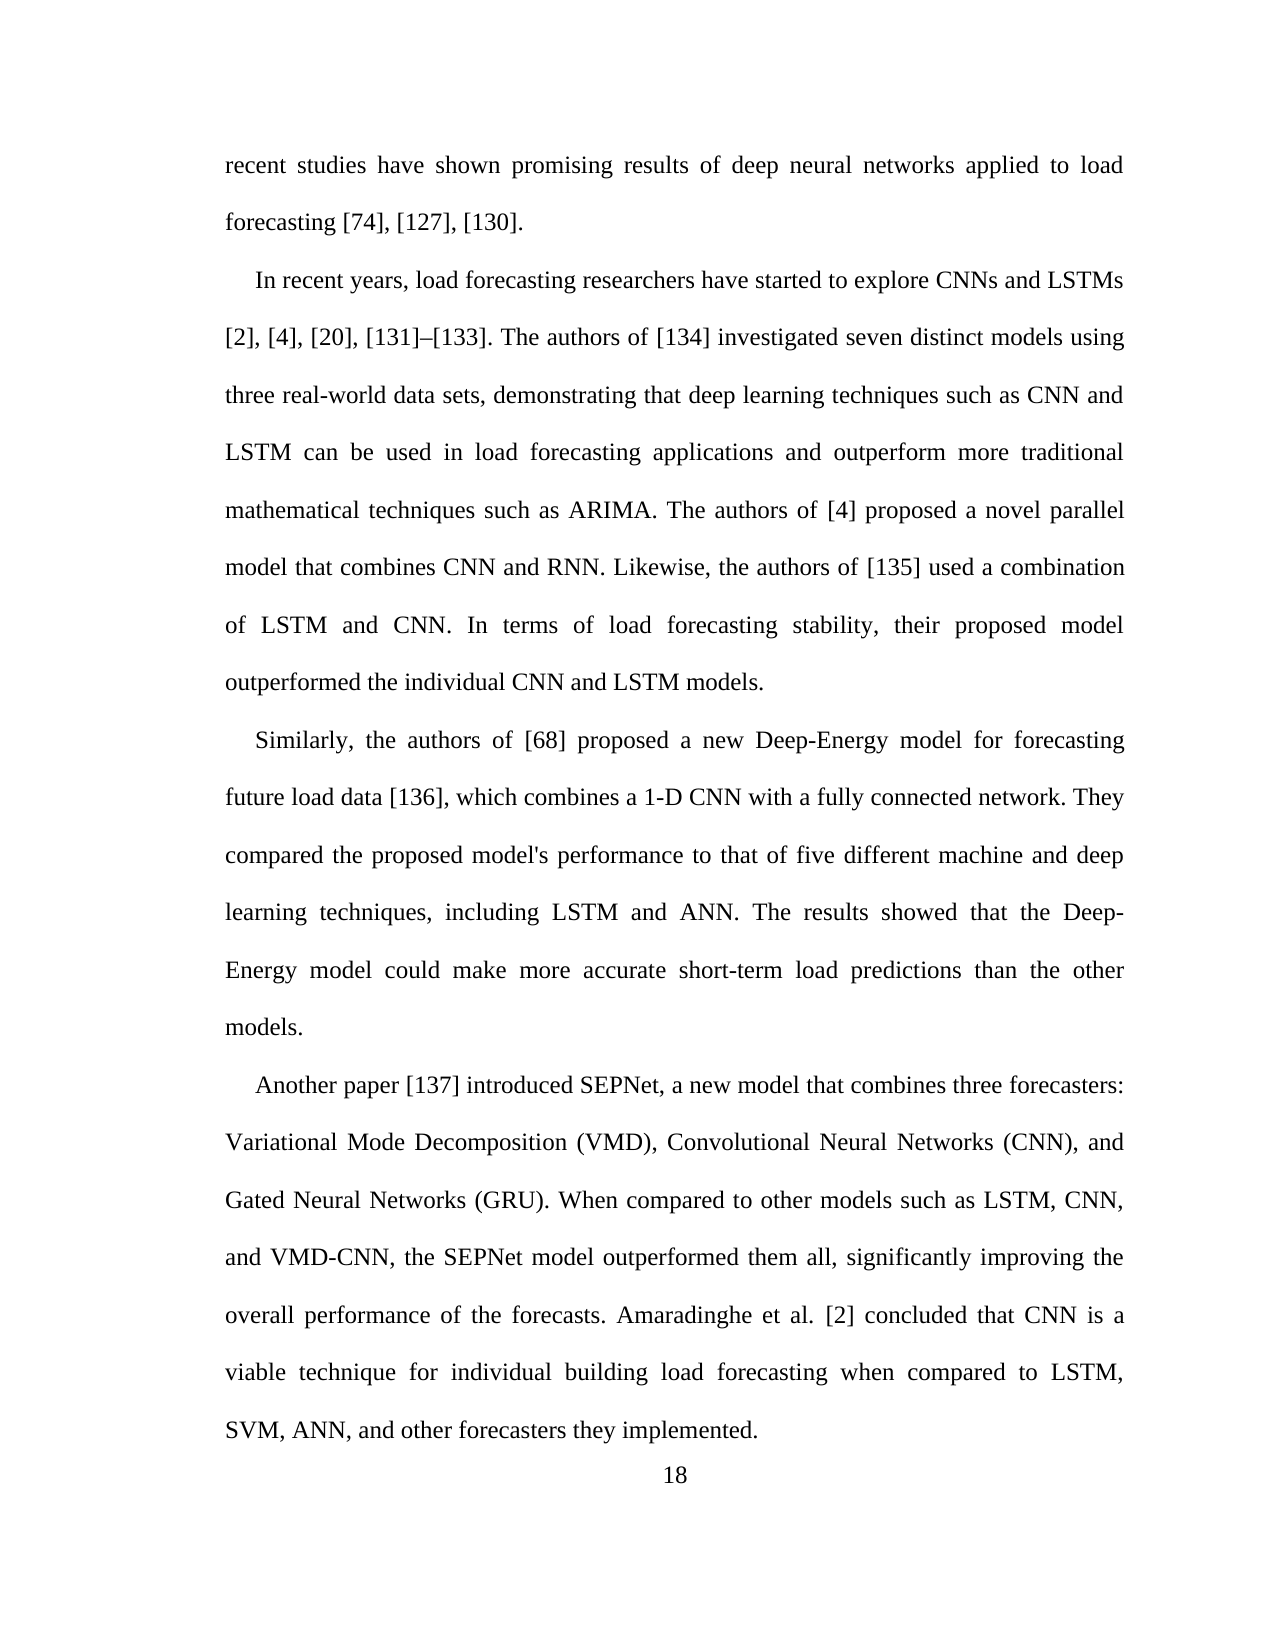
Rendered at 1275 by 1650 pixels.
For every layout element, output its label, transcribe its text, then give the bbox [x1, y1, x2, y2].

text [225, 150, 1125, 236]
text In recent years, load forecasting researchers have started to explore CNNs and LSTMs [2], [4], [20], [131]–[133]. The authors of [134] investigated seven distinct models using three real-world data sets, demonstrating that deep learning techniques such as CNN and LSTM can be used in load forecasting applications and outperform more traditional mathematical techniques such as ARIMA. The authors of [4] proposed a novel parallel model that combines CNN and RNN. Likewise, the authors of [135] used a combination of LSTM and CNN. In terms of load forecasting stability, their proposed model outperformed the individual CNN and LSTM models. [225, 265, 1125, 696]
text Another paper [137] introduced SEPNet, a new model that combines three forecasters: Variational Mode Decomposition (VMD), Convolutional Neural Networks (CNN), and Gated Neural Networks (GRU). When compared to other models such as LSTM, CNN, and VMD-CNN, the SEPNet model outperformed them all, significantly improving the overall performance of the forecasts. Amaradinghe et al. [2] concluded that CNN is a viable technique for individual building load forecasting when compared to LSTM, SVM, ANN, and other forecasters they implemented. [225, 1070, 1125, 1444]
text Similarly, the authors of [68] proposed a new Deep-Energy model for forecasting future load data [136], which combines a 1-D CNN with a fully connected network. They compared the proposed model's performance to that of five different machine and deep learning techniques, including LSTM and ANN. The results showed that the Deep-Energy model could make more accurate short-term load predictions than the other models. [225, 725, 1125, 1041]
